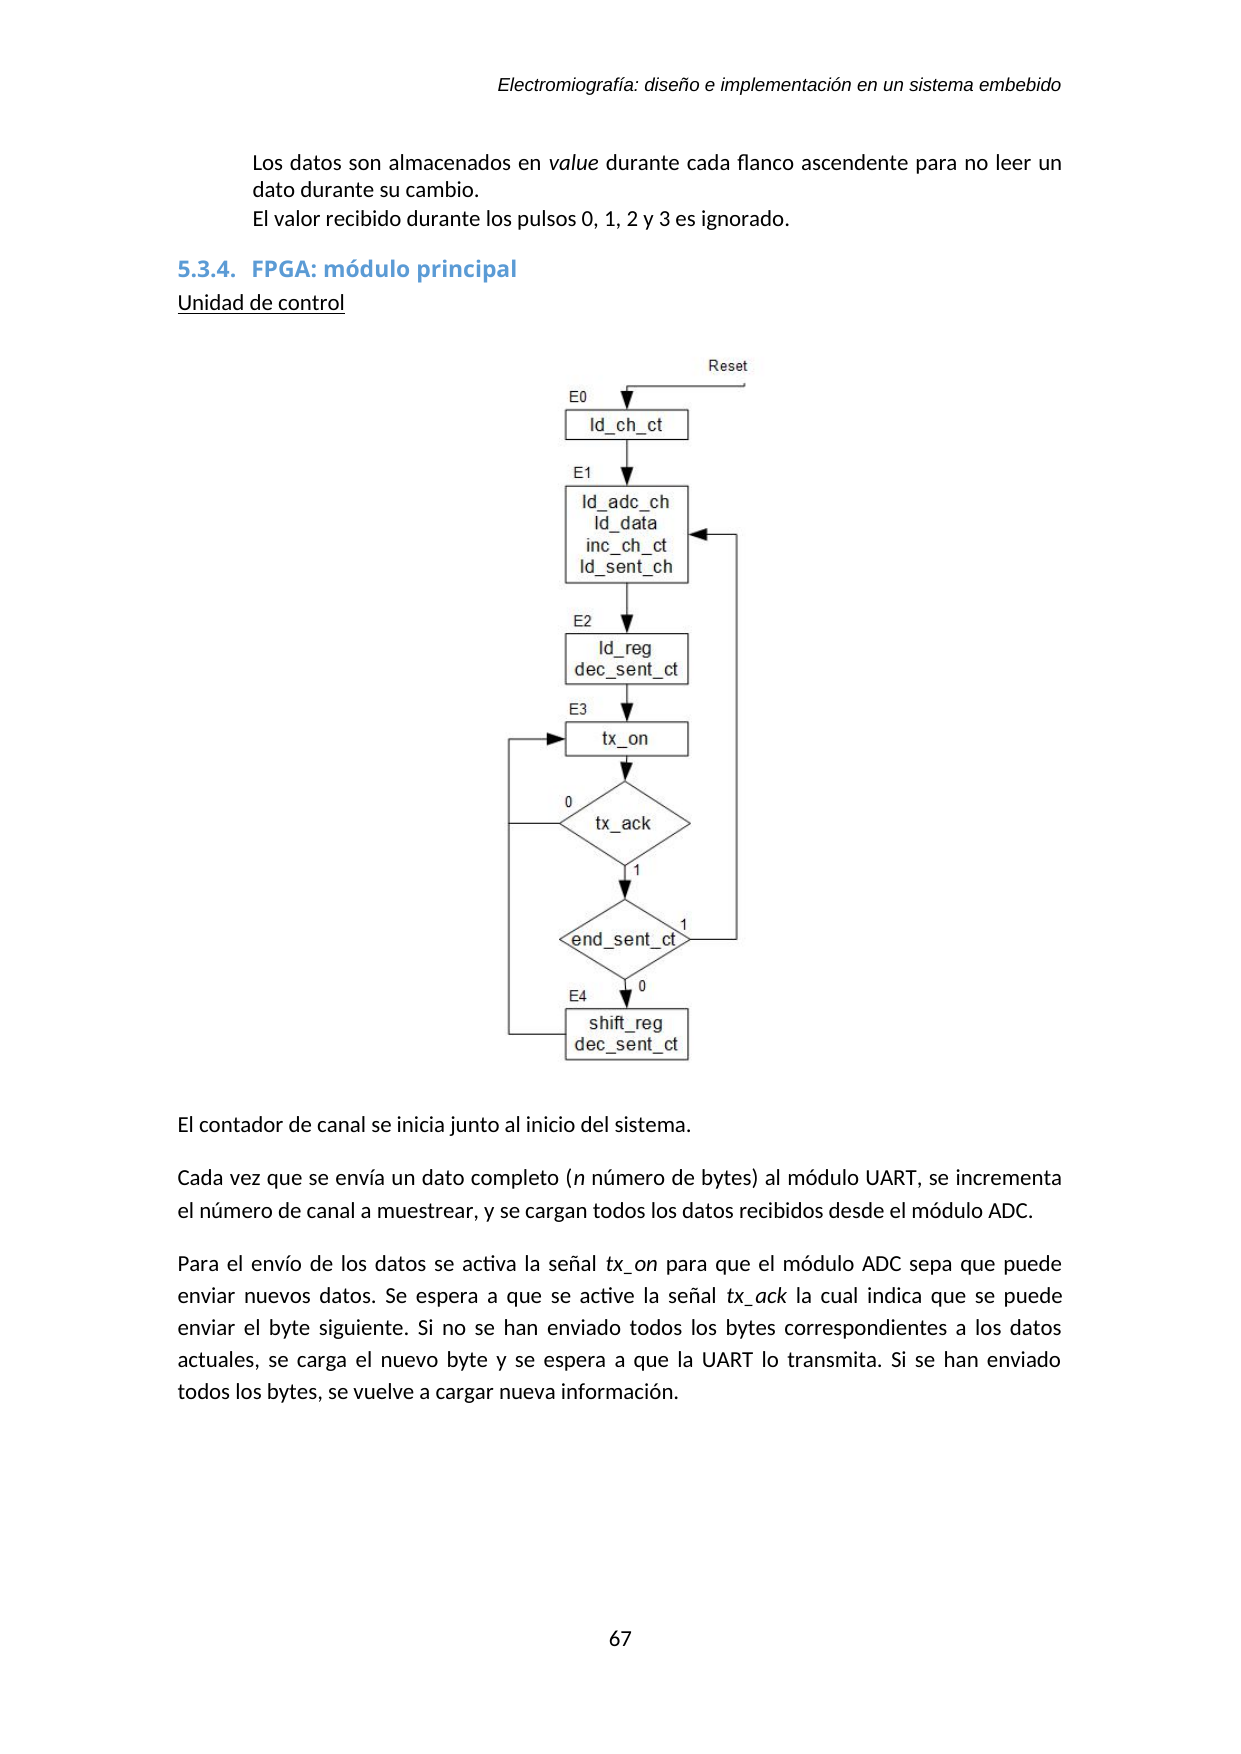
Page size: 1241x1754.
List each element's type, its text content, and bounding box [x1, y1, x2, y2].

text Para el envío de los datos se activa la señal tx_on para que el módulo ADC sepa que puede enviar nuevos datos. Se espera a que se active la señal tx_ack la cual indica que se puede enviar el byte siguiente. Si no se han enviado todos los bytes correspondientes a los datos actuales, se carga el nuevo byte y se espera a que la UART lo transmita. Si se han enviado todos los bytes, se vuelve a cargar nueva información. [177, 1249, 1063, 1406]
text El contador de canal se inicia junto al inicio del sistema. [177, 1111, 1063, 1138]
text Cada vez que se envía un dato completo (n número de bytes) al módulo UART, se incrementa el número de canal a muestrear, y se cargan todos los datos recibidos desde el módulo ADC. [177, 1163, 1063, 1224]
text Unidad de control [177, 288, 1063, 316]
text Los datos son almacenados en value durante cada flanco ascendente para no leer un dato durante su cambio. [252, 148, 1063, 204]
text El valor recibido durante los pulsos 0, 1, 2 y 3 es ignorado. [252, 204, 1063, 232]
subtitle FPGA: módulo principal [177, 252, 1063, 284]
picture [442, 341, 798, 1086]
